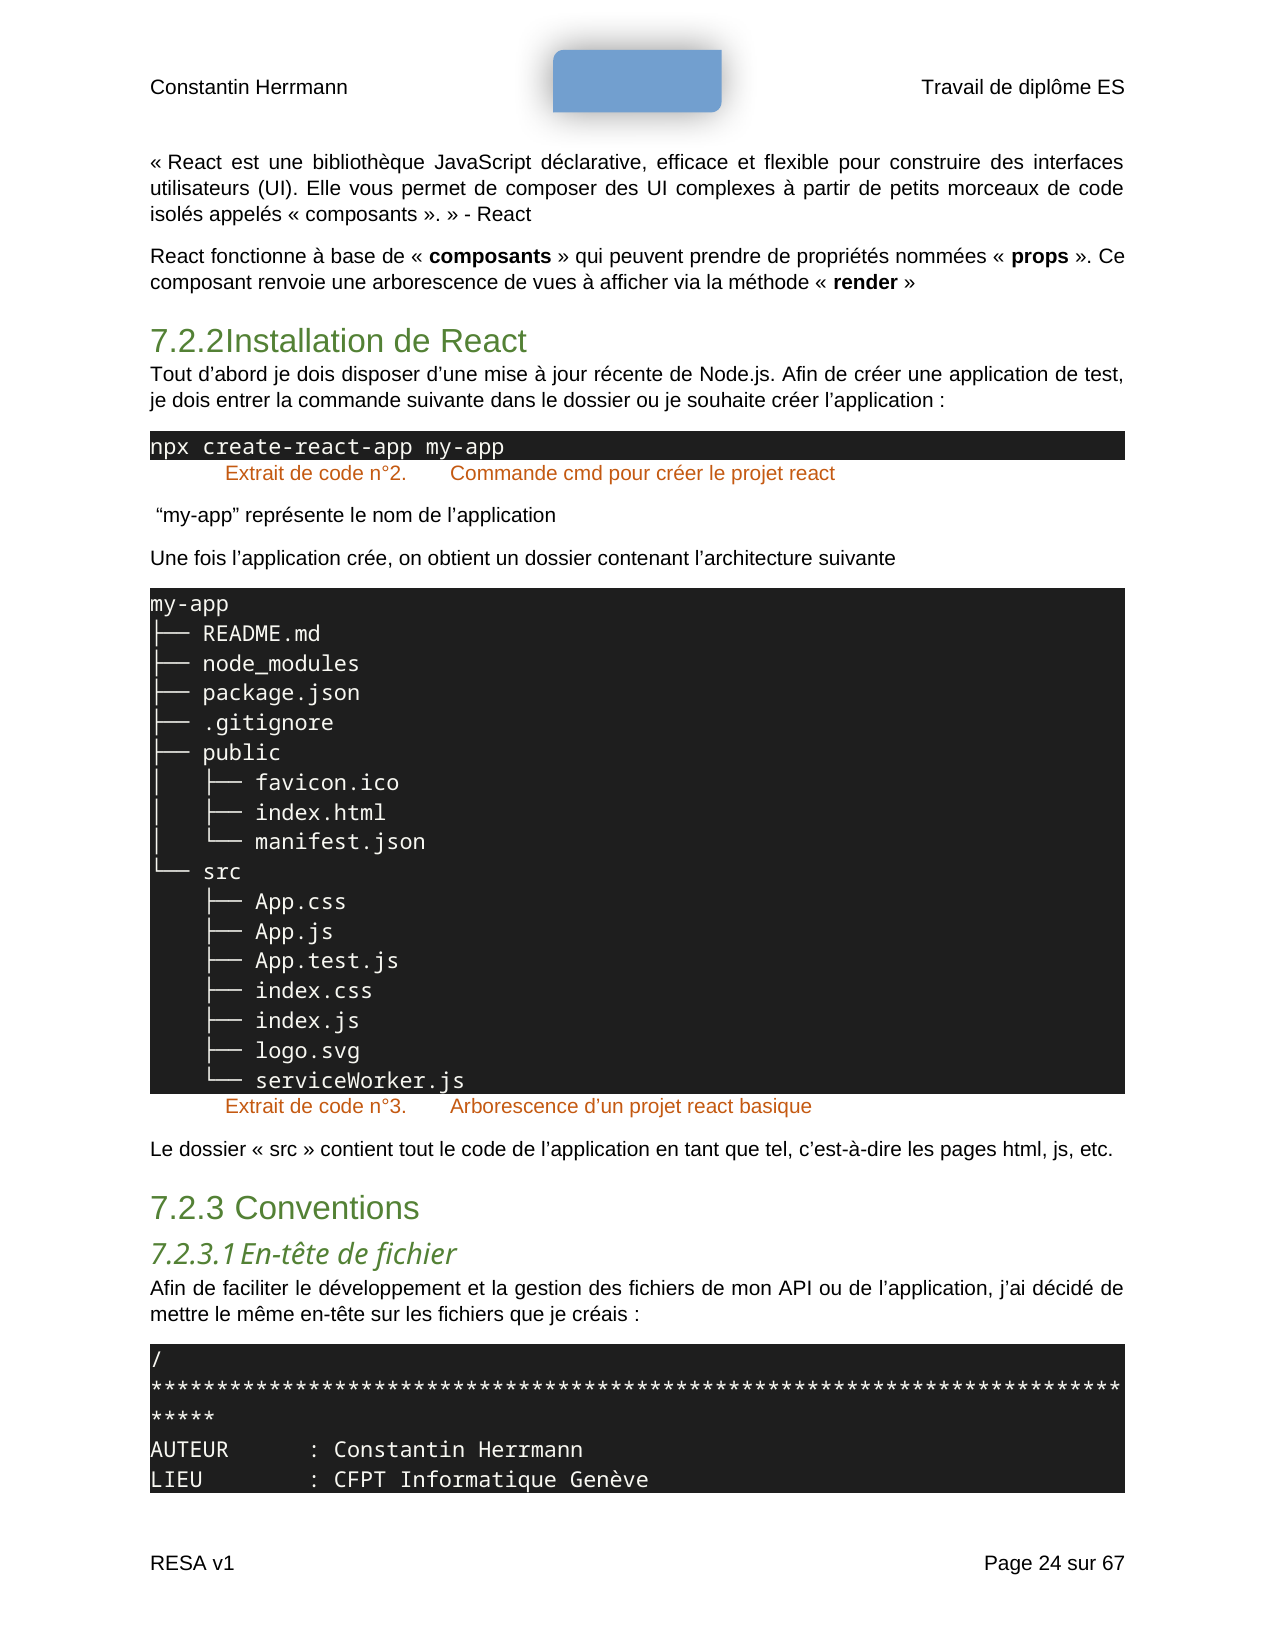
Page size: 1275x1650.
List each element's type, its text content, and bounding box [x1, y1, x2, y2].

text my-app [150, 588, 1125, 618]
text ├── public [150, 737, 1125, 767]
text “my-app” représente le nom de l’application [150, 503, 1125, 527]
text Une fois l’application crée, on obtient un dossier contenant l’architecture suivante [150, 545, 1125, 569]
subtitle Installation de React [150, 321, 1125, 359]
text ├── App.js [150, 916, 1125, 945]
text Arborescence d’un projet react basique [225, 1094, 1125, 1118]
text ├── App.test.js [150, 945, 1125, 975]
text ├── logo.svg [150, 1035, 1125, 1064]
text │ └── manifest.json [150, 826, 1125, 856]
text ├── .gitignore [150, 707, 1125, 737]
text ├── index.js [150, 1005, 1125, 1035]
text │ ├── favicon.ico [150, 767, 1125, 796]
text ├── README.md [150, 618, 1125, 647]
text ├── App.css [150, 886, 1125, 916]
text Commande cmd pour créer le projet react [225, 460, 1125, 484]
text └── serviceWorker.js [150, 1064, 1125, 1094]
text Le dossier « src » contient tout le code de l’application en tant que tel, c’est-à-dire les pages html, js, etc. [150, 1137, 1125, 1161]
subtitle En-tête de fichier [150, 1233, 1125, 1273]
text « React est une bibliothèque JavaScript déclarative, efficace et flexible pour construire des interfaces utilisateurs (UI). Elle vous permet de composer des UI complexes à partir de petits morceaux de code isolés appelés « composants ». » - React [150, 150, 1125, 226]
text ├── node_modules [150, 647, 1125, 677]
text Afin de faciliter le développement et la gestion des fichiers de mon API ou de l’application, j’ai décidé de mettre le même en-tête sur les fichiers que je créais : [150, 1276, 1125, 1326]
text ├── index.css [150, 975, 1125, 1005]
text └── src [150, 856, 1125, 886]
text /******************************************************************************* [150, 1344, 1125, 1434]
text npx create-react-app my-app [150, 431, 1125, 460]
text │ ├── index.html [150, 796, 1125, 826]
text LIEU : CFPT Informatique Genève [150, 1464, 1125, 1493]
text React fonctionne à base de « composants » qui peuvent prendre de propriétés nommées « props ». Ce composant renvoie une arborescence de vues à afficher via la méthode « render » [150, 244, 1125, 294]
subtitle Conventions [150, 1188, 1125, 1226]
text ├── package.json [150, 677, 1125, 707]
text Tout d’abord je dois disposer d’une mise à jour récente de Node.js. Afin de créer une application de test, je dois entrer la commande suivante dans le dossier ou je souhaite créer l’application : [150, 362, 1125, 412]
text AUTEUR : Constantin Herrmann [150, 1434, 1125, 1464]
